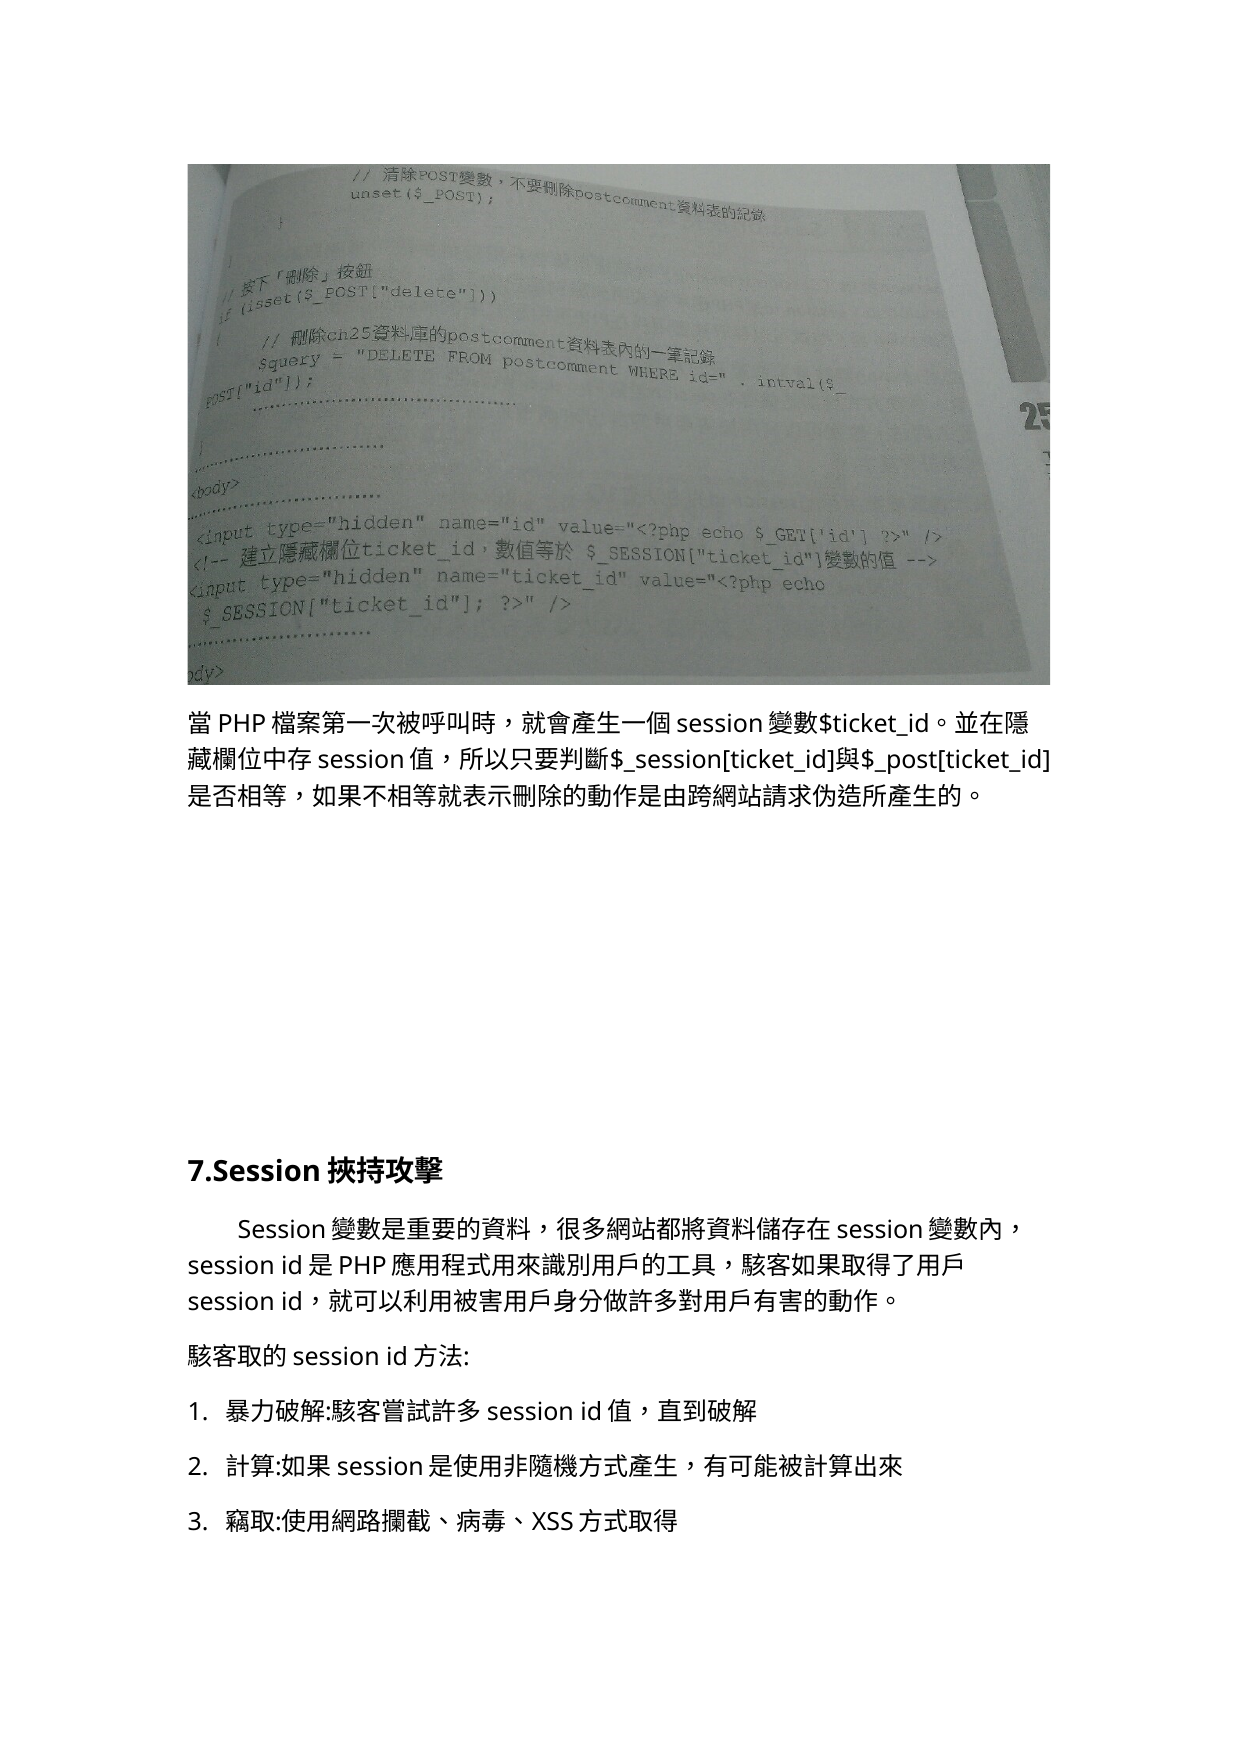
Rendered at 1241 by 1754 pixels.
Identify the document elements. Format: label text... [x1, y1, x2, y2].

picture [187, 164, 1050, 685]
text 駭客取的session id方法: [187, 1337, 1053, 1373]
text 7.Session挾持攻擊 [187, 1148, 1053, 1190]
list 計算:如果session是使用非隨機方式產生，有可能被計算出來 [187, 1447, 1053, 1483]
list 暴力破解:駭客嘗試許多session id值，直到破解 [187, 1392, 1053, 1428]
text 當PHP檔案第一次被呼叫時，就會產生一個session變數$ticket_id。並在隱藏欄位中存session值，所以只要判斷$_session[ticket_id]與$_post[ticket_id]是否相等，如果不相等就表示刪除的動作是由跨網站請求伪造所產生的。 [187, 703, 1053, 812]
list 竊取:使用網路攔截、病毒、XSS方式取得 [187, 1502, 1053, 1538]
text Session變數是重要的資料，很多網站都將資料儲存在session變數內，session id是PHP應用程式用來識別用戶的工具，駭客如果取得了用戶session id，就可以利用被害用戶身分做許多對用戶有害的動作。 [187, 1209, 1053, 1318]
